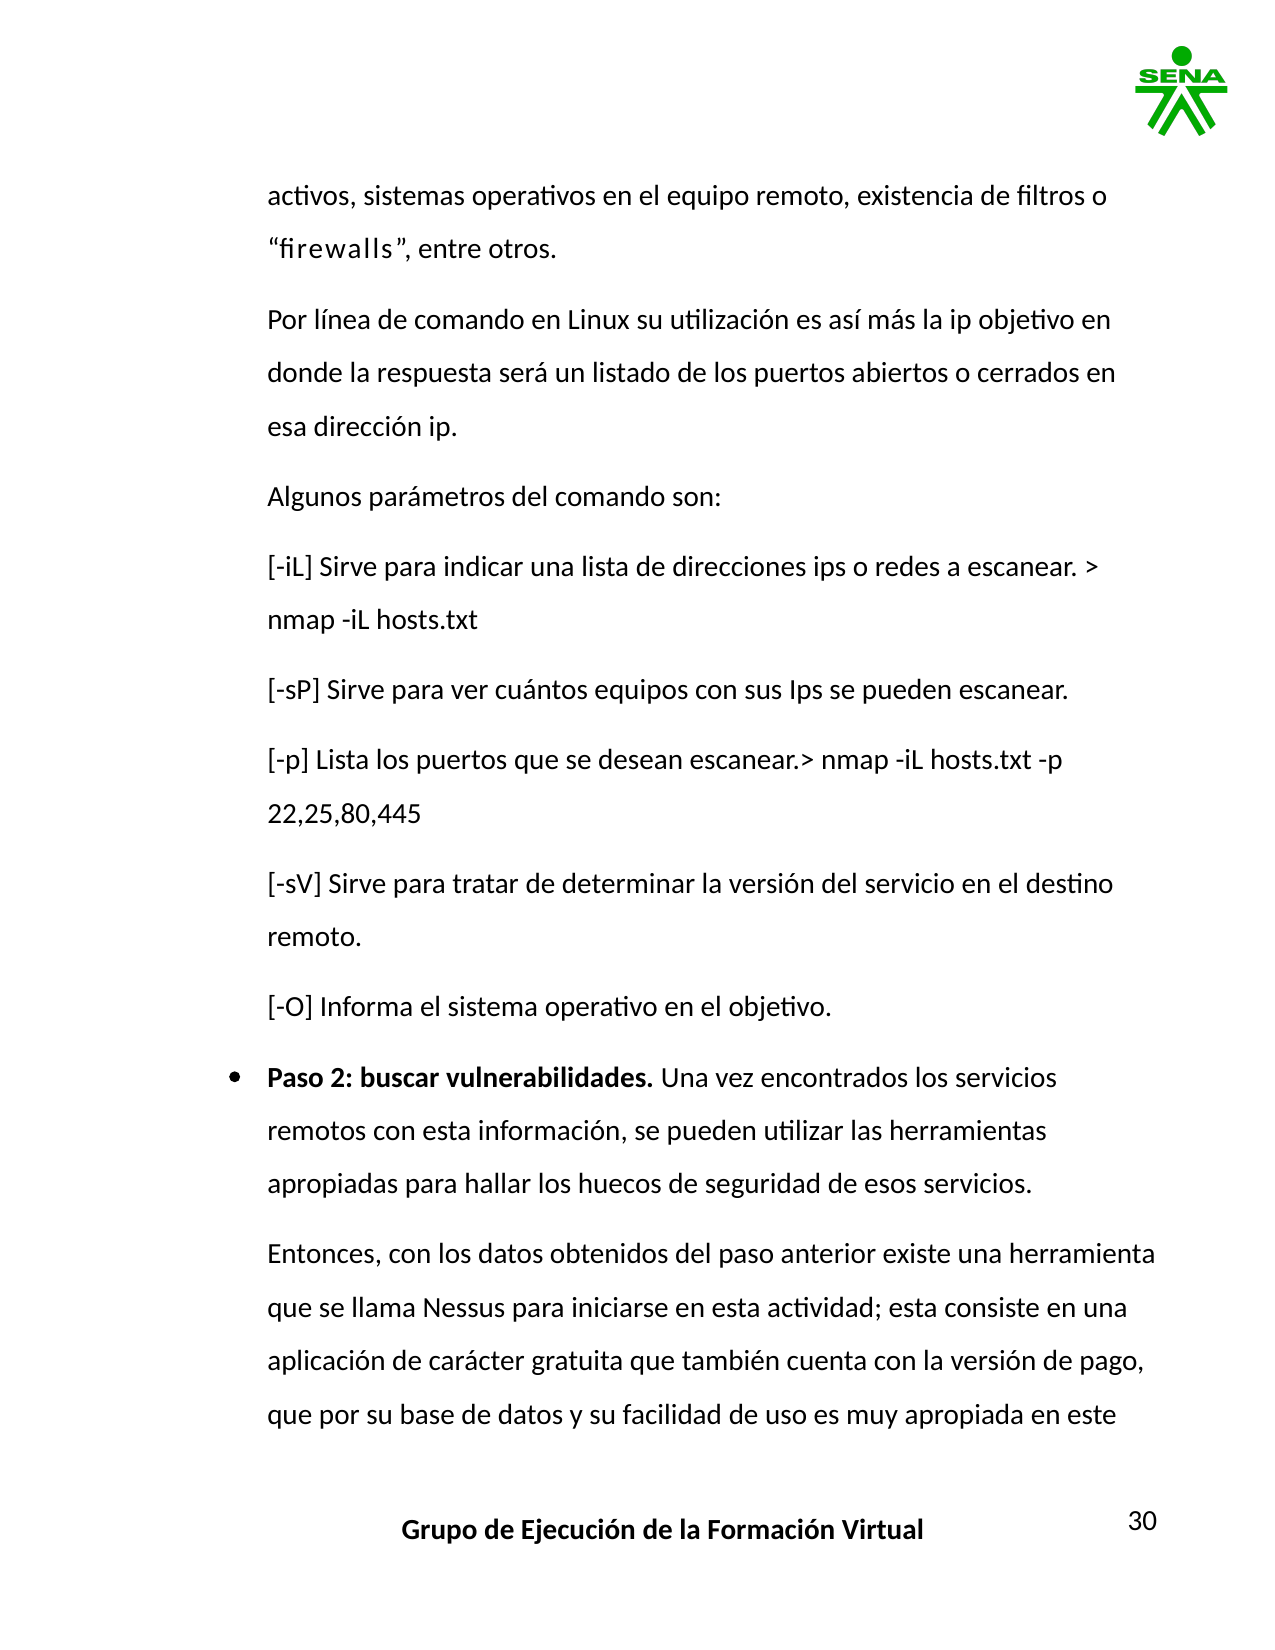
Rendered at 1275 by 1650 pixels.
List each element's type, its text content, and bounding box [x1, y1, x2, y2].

list [-O] Informa el sistema operativo en el objetivo. [267, 988, 1157, 1024]
list [-sP] Sirve para ver cuántos equipos con sus Ips se pueden escanear. [267, 671, 1157, 707]
picture [1135, 46, 1228, 136]
list [-p] Lista los puertos que se desean escanear.> nmap -iL hosts.txt -p 22,25,80,445 [267, 741, 1157, 831]
list Algunos parámetros del comando son: [267, 478, 1157, 513]
list [-iL] Sirve para indicar una lista de direcciones ips o redes a escanear. > nmap -iL hosts.txt [267, 548, 1157, 637]
list [-sV] Sirve para tratar de determinar la versión del servicio en el destino remoto. [267, 865, 1157, 954]
list Paso 2: buscar vulnerabilidades. Una vez encontrados los servicios remotos con esta información, se pueden utilizar las herramientas apropiadas para hallar los huecos de seguridad de esos servicios. [229, 1059, 1157, 1201]
list Por línea de comando en Linux su utilización es así más la ip objetivo en donde la respuesta será un listado de los puertos abiertos o cerrados en esa dirección ip. [267, 301, 1157, 443]
